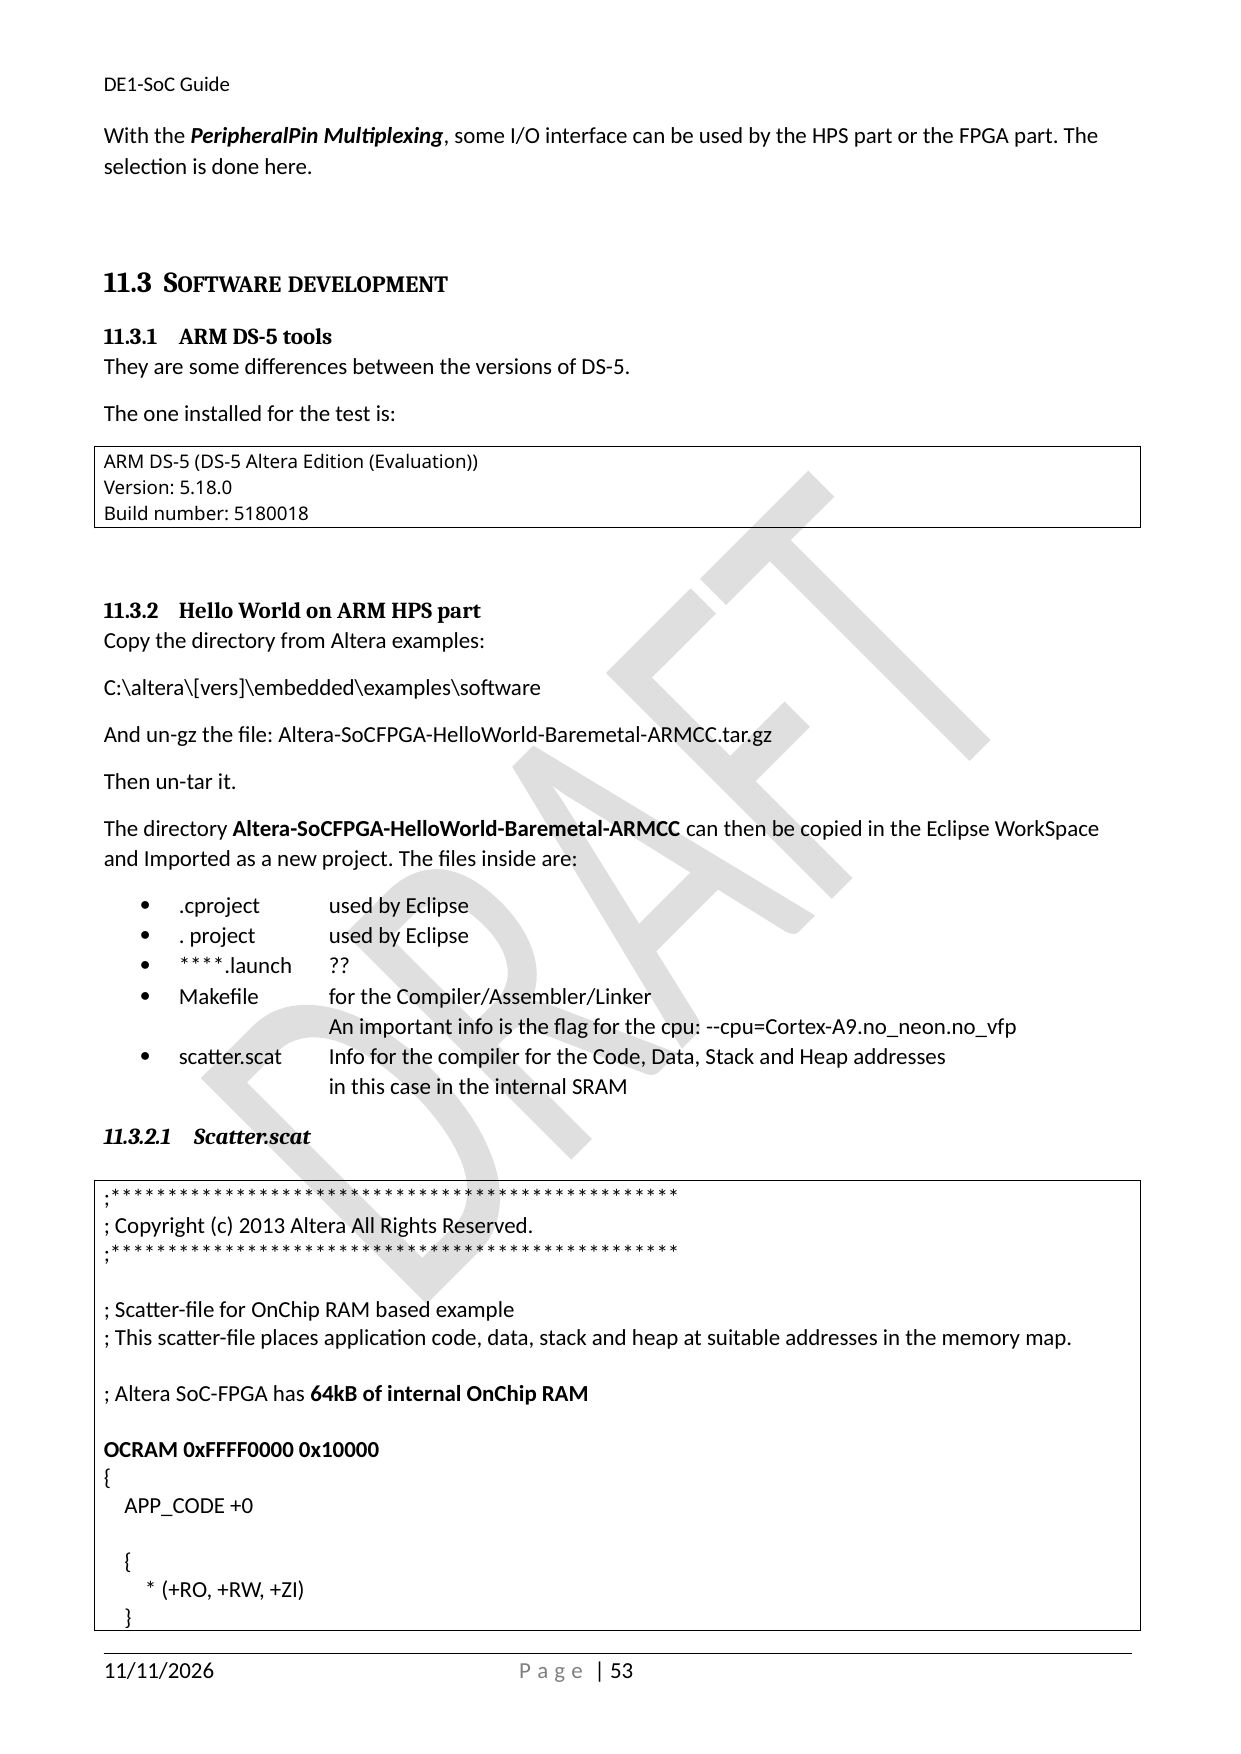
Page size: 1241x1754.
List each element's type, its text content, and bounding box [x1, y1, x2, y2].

text And un-gz the file: Altera-SoCFPGA-HelloWorld-Baremetal-ARMCC.tar.gz [103, 720, 1132, 748]
subtitle Hello World on ARM HPS part [103, 598, 1132, 624]
text ; Altera SoC-FPGA has 64kB of internal OnChip RAM [103, 1379, 1132, 1407]
text } [103, 1603, 1132, 1630]
text * (+RO, +RW, +ZI) [103, 1575, 1132, 1603]
text APP_CODE +0 [103, 1491, 1132, 1519]
list ****.launch ?? [141, 952, 1132, 979]
subtitle ARM DS-5 tools [103, 323, 1132, 350]
text ; Scatter-file for OnChip RAM based example [103, 1295, 1132, 1323]
text OCRAM 0xFFFF0000 0x10000 [103, 1435, 1132, 1463]
text The directory Altera-SoCFPGA-HelloWorld-Baremetal-ARMCC can then be copied in the Eclipse WorkSpace and Imported as a new project. The files inside are: [103, 814, 1132, 872]
list scatter.scat Info for the compiler for the Code, Data, Stack and Heap addresses in this case in the internal SRAM [141, 1042, 1132, 1100]
text Then un-tar it. [103, 767, 1132, 795]
text ARM DS-5 (DS-5 Altera Edition (Evaluation)) [95, 447, 1140, 474]
text ; Copyright (c) 2013 Altera All Rights Reserved. [103, 1211, 1132, 1239]
text Version: 5.18.0 [103, 474, 1132, 497]
subtitle Scatter.scat [103, 1123, 1132, 1150]
text ;************************************************** [103, 1239, 1132, 1267]
text They are some differences between the versions of DS-5. [103, 352, 1132, 380]
list . project used by Eclipse [141, 921, 1132, 949]
text With the PeripheralPin Multiplexing, some I/O interface can be used by the HPS part or the FPGA part. The selection is done here. [103, 122, 1132, 180]
subtitle Software development [103, 266, 1132, 300]
text The one installed for the test is: [103, 399, 1132, 427]
text C:\altera\[vers]\embedded\examples\software [103, 673, 1132, 701]
list Makefile for the Compiler/Assembler/Linker An important info is the flag for the cpu: --cpu=Cortex-A9.no_neon.no_vfp [141, 982, 1132, 1040]
text { [103, 1463, 1132, 1491]
text ;************************************************** [95, 1181, 1140, 1211]
text { [103, 1547, 1132, 1575]
text Build number: 5180018 [95, 497, 1140, 527]
list .cproject used by Eclipse [141, 891, 1132, 919]
text Copy the directory from Altera examples: [103, 627, 1132, 654]
text ; This scatter-file places application code, data, stack and heap at suitable addresses in the memory map. [103, 1323, 1132, 1351]
